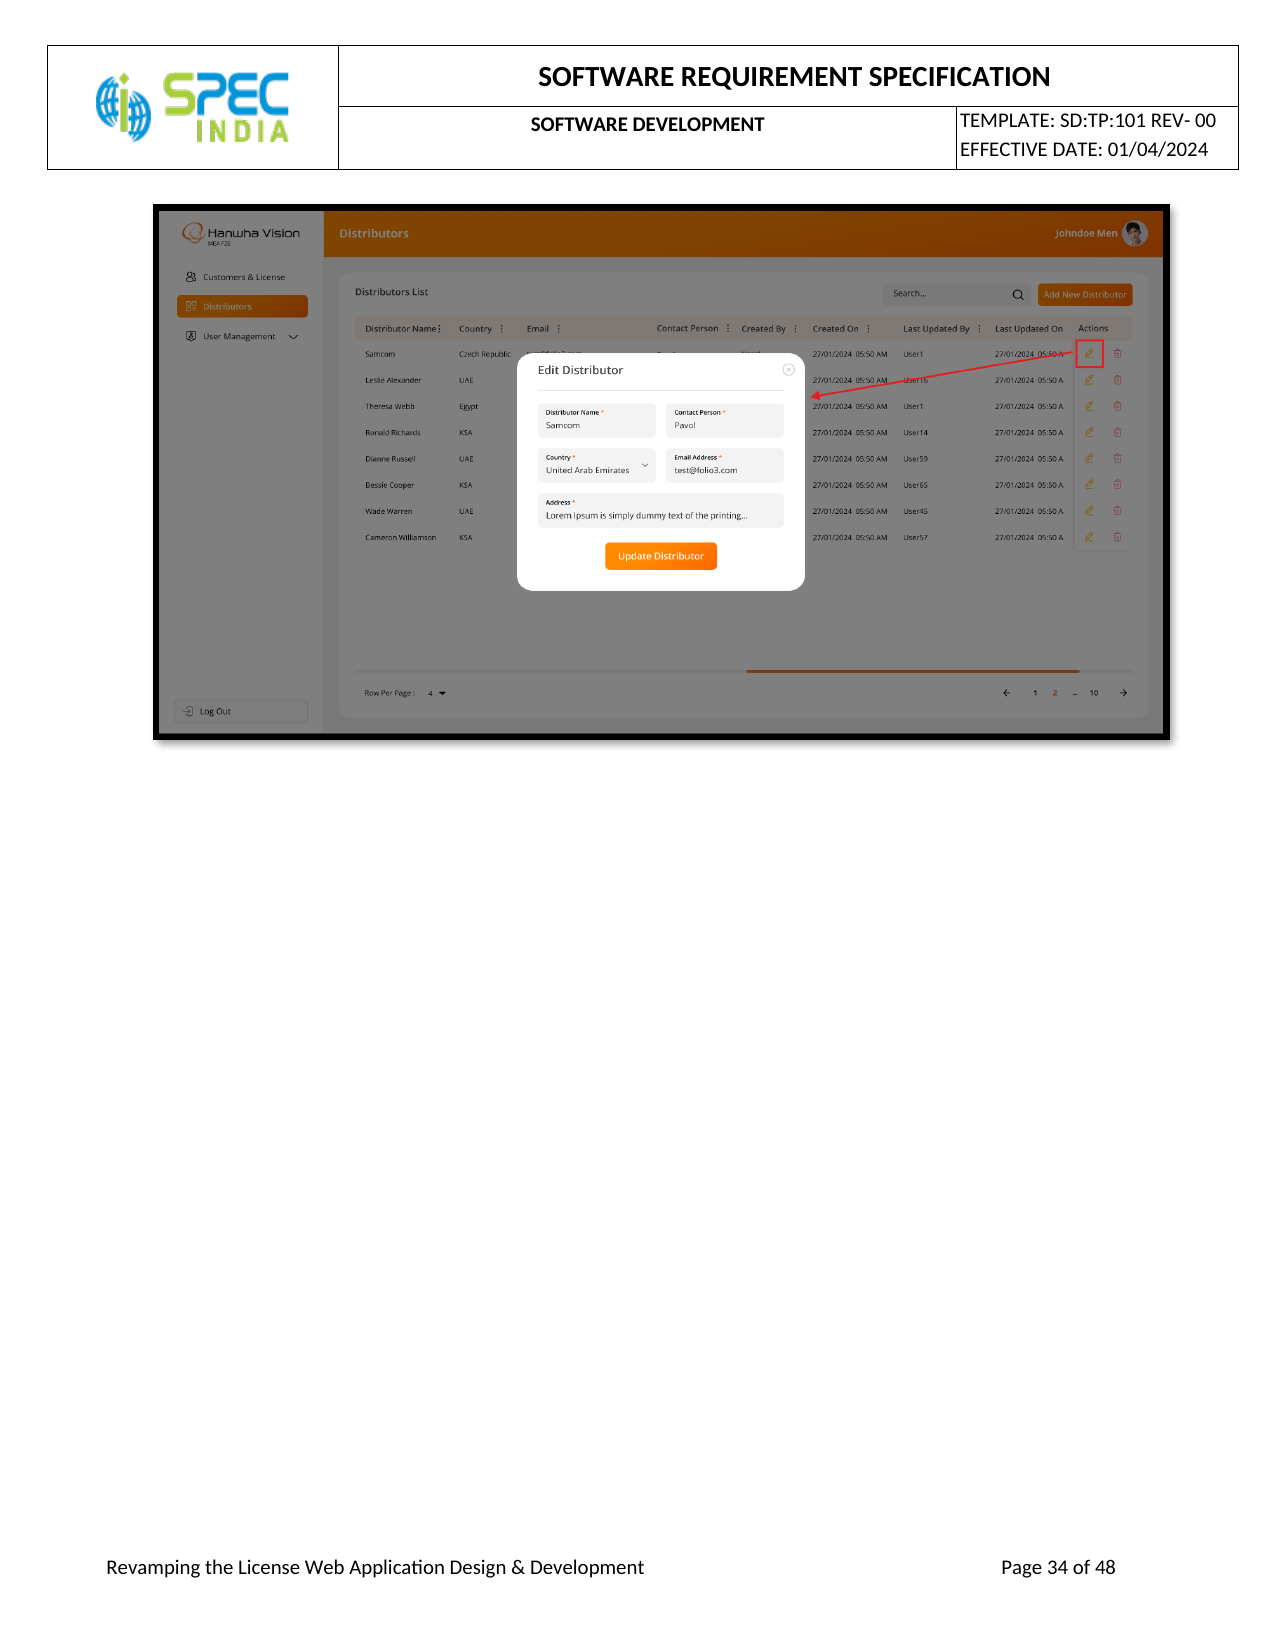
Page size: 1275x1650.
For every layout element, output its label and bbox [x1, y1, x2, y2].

picture [108, 87, 113, 98]
picture [159, 211, 1163, 734]
picture [96, 71, 290, 144]
picture [101, 104, 106, 115]
picture [107, 102, 111, 112]
picture [101, 88, 107, 101]
